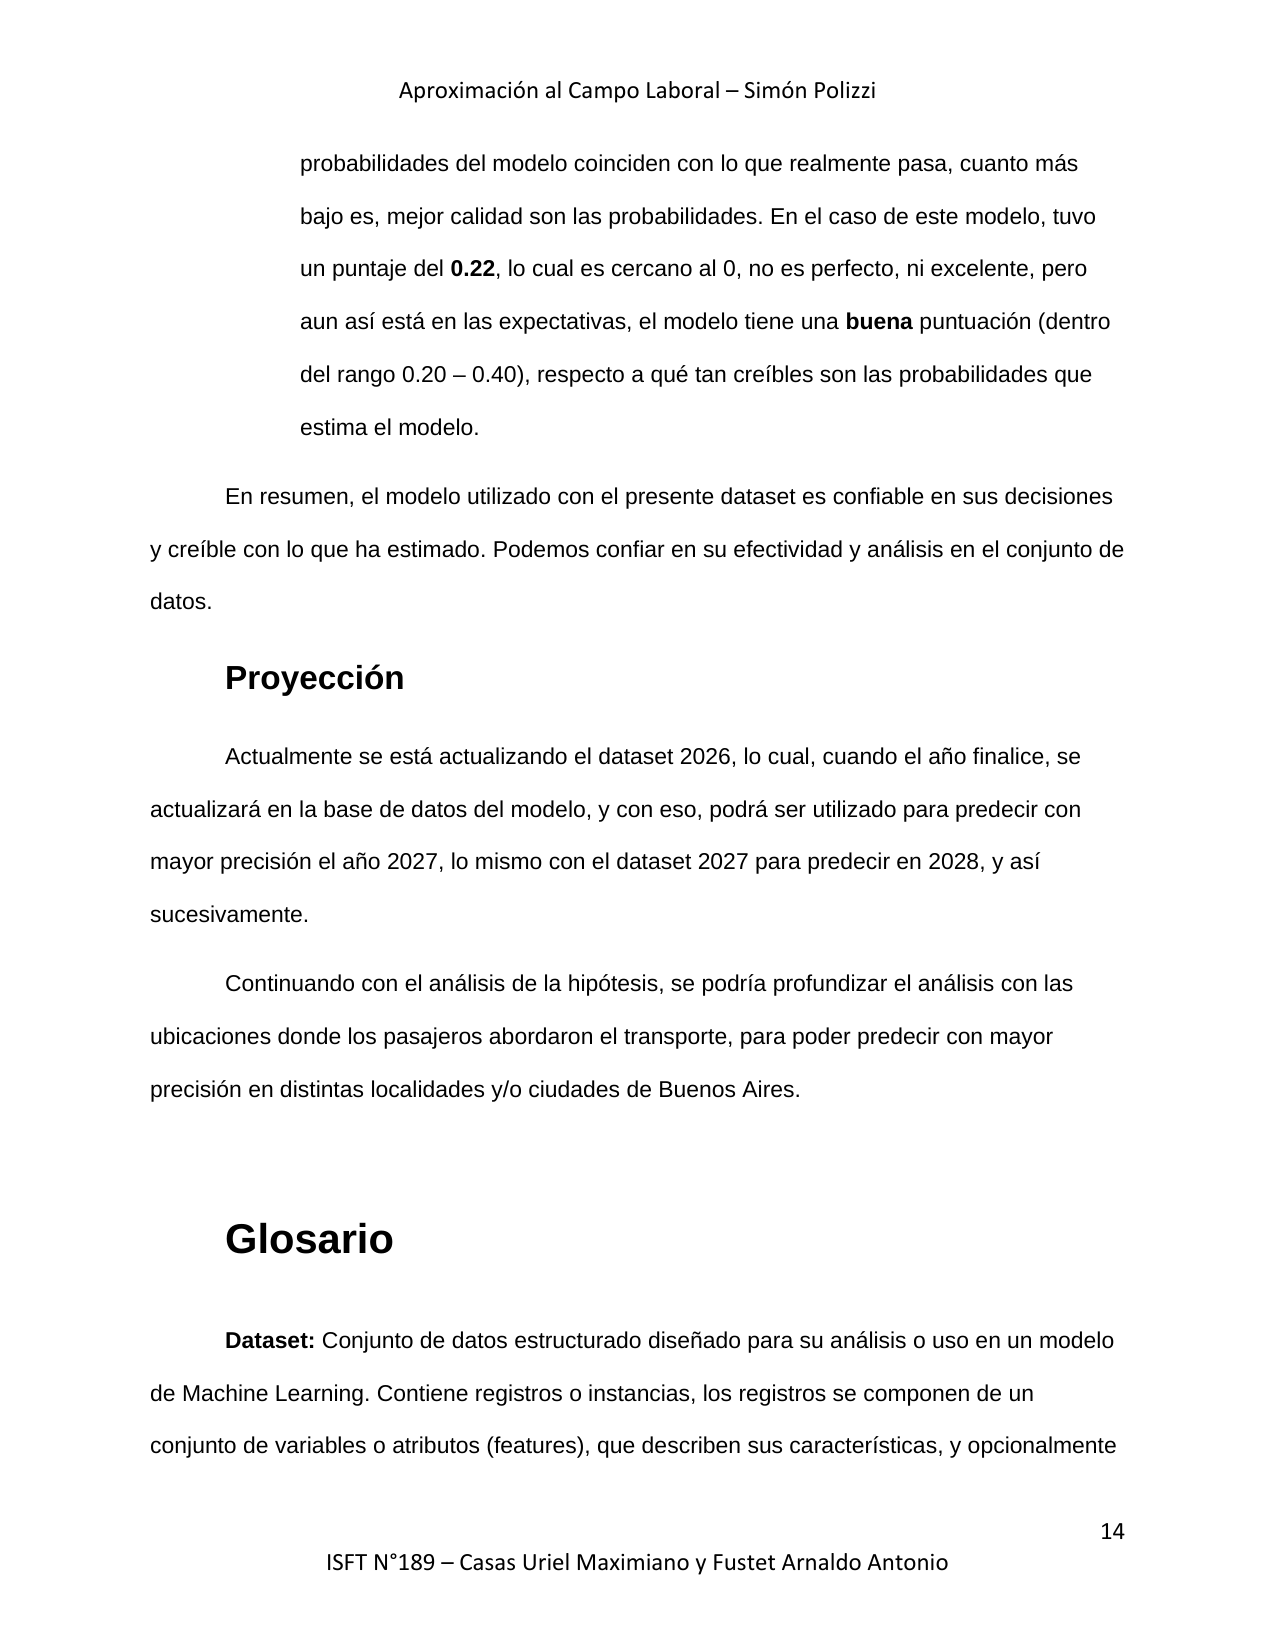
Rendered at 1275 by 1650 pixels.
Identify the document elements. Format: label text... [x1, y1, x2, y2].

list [262, 150, 1125, 440]
text Continuando con el análisis de la hipótesis, se podría profundizar el análisis con las ubicaciones donde los pasajeros abordaron el transporte, para poder predecir con mayor precisión en distintas localidades y/o ciudades de Buenos Aires. [150, 970, 1125, 1102]
text En resumen, el modelo utilizado con el presente dataset es confiable en sus decisiones y creíble con lo que ha estimado. Podemos confiar en su efectividad y análisis en el conjunto de datos. [150, 483, 1125, 615]
text Glosario [150, 1214, 1125, 1262]
text Actualmente se está actualizando el dataset 2026, lo cual, cuando el año finalice, se actualizará en la base de datos del modelo, y con eso, podrá ser utilizado para predecir con mayor precisión el año 2027, lo mismo con el dataset 2027 para predecir en 2028, y así sucesivamente. [150, 743, 1125, 927]
text Proyección [150, 658, 1125, 696]
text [150, 1327, 1125, 1459]
